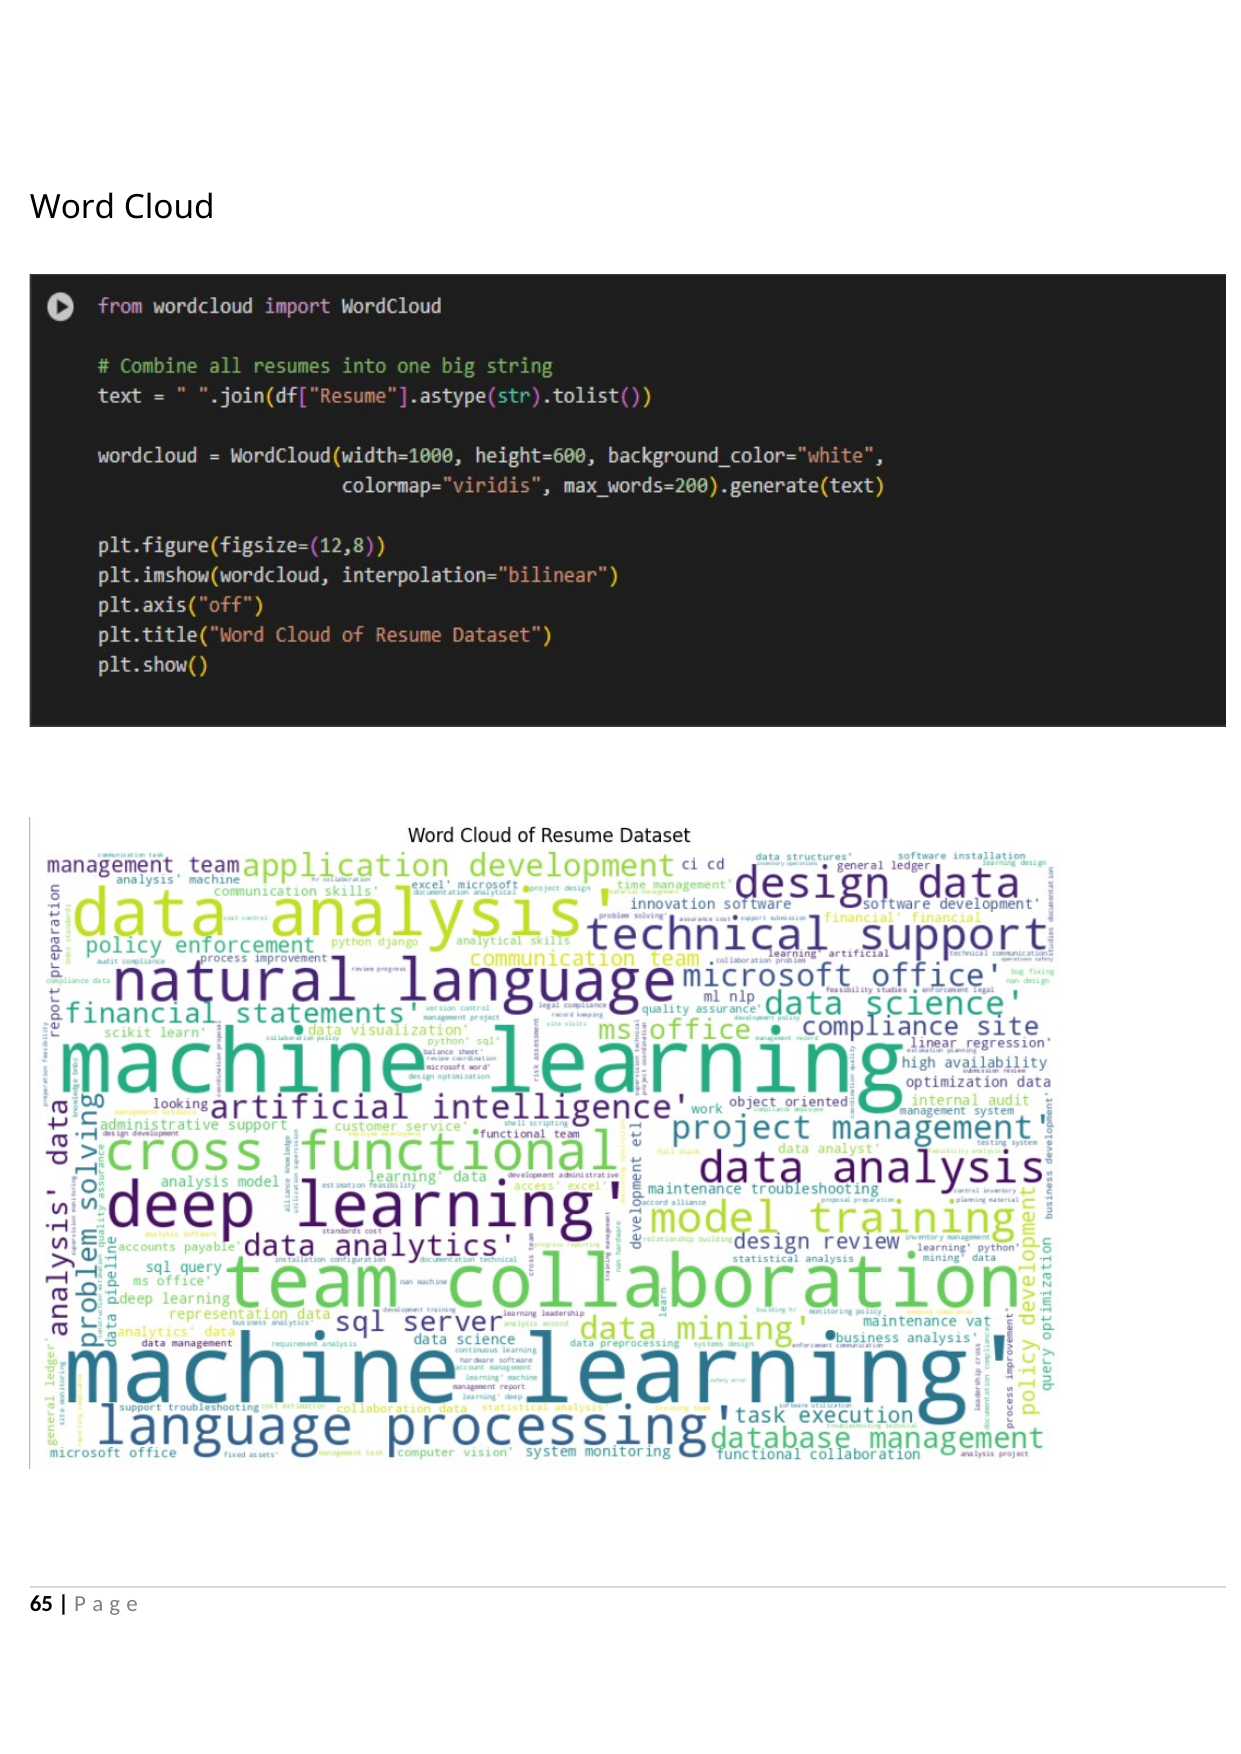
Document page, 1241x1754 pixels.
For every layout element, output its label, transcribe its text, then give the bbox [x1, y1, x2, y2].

picture [29, 817, 1066, 1469]
text Word Cloud [29, 183, 1226, 229]
picture [29, 274, 1226, 727]
